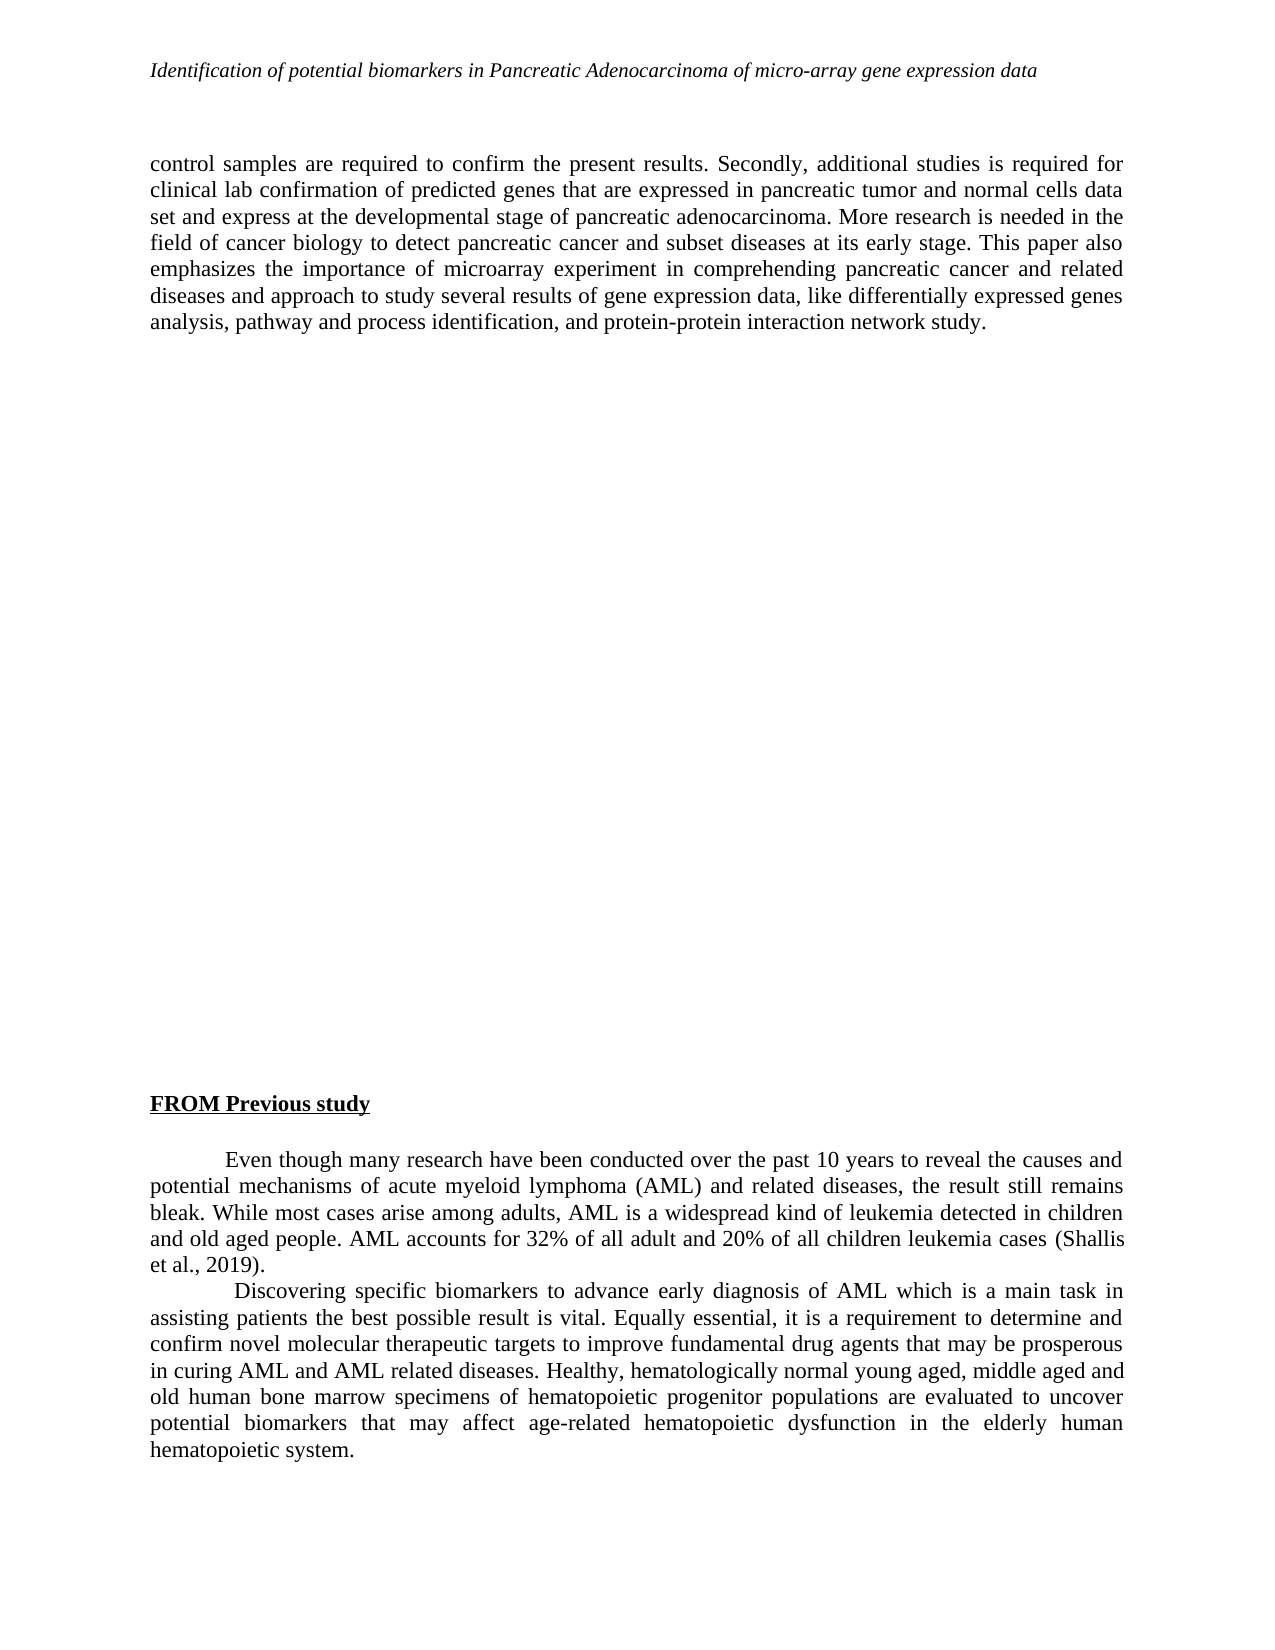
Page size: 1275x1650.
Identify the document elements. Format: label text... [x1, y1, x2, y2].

text FROM Previous study [150, 1090, 1125, 1117]
text Discovering specific biomarkers to advance early diagnosis of AML which is a main task in assisting patients the best possible result is vital. Equally essential, it is a requirement to determine and confirm novel molecular therapeutic targets to improve fundamental drug agents that may be prosperous in curing AML and AML related diseases. Healthy, hematologically normal young aged, middle aged and old human bone marrow specimens of hematopoietic progenitor populations are evaluated to uncover potential biomarkers that may affect age-related hematopoietic dysfunction in the elderly human hematopoietic system. [150, 1278, 1125, 1462]
text Even though many research have been conducted over the past 10 years to reveal the causes and potential mechanisms of acute myeloid lymphoma (AML) and related diseases, the result still remains bleak. While most cases arise among adults, AML is a widespread kind of leukemia detected in children and old aged people. AML accounts for 32% of all adult and 20% of all children leukemia cases (Shallis et al., 2019). [150, 1146, 1125, 1278]
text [150, 150, 1125, 334]
